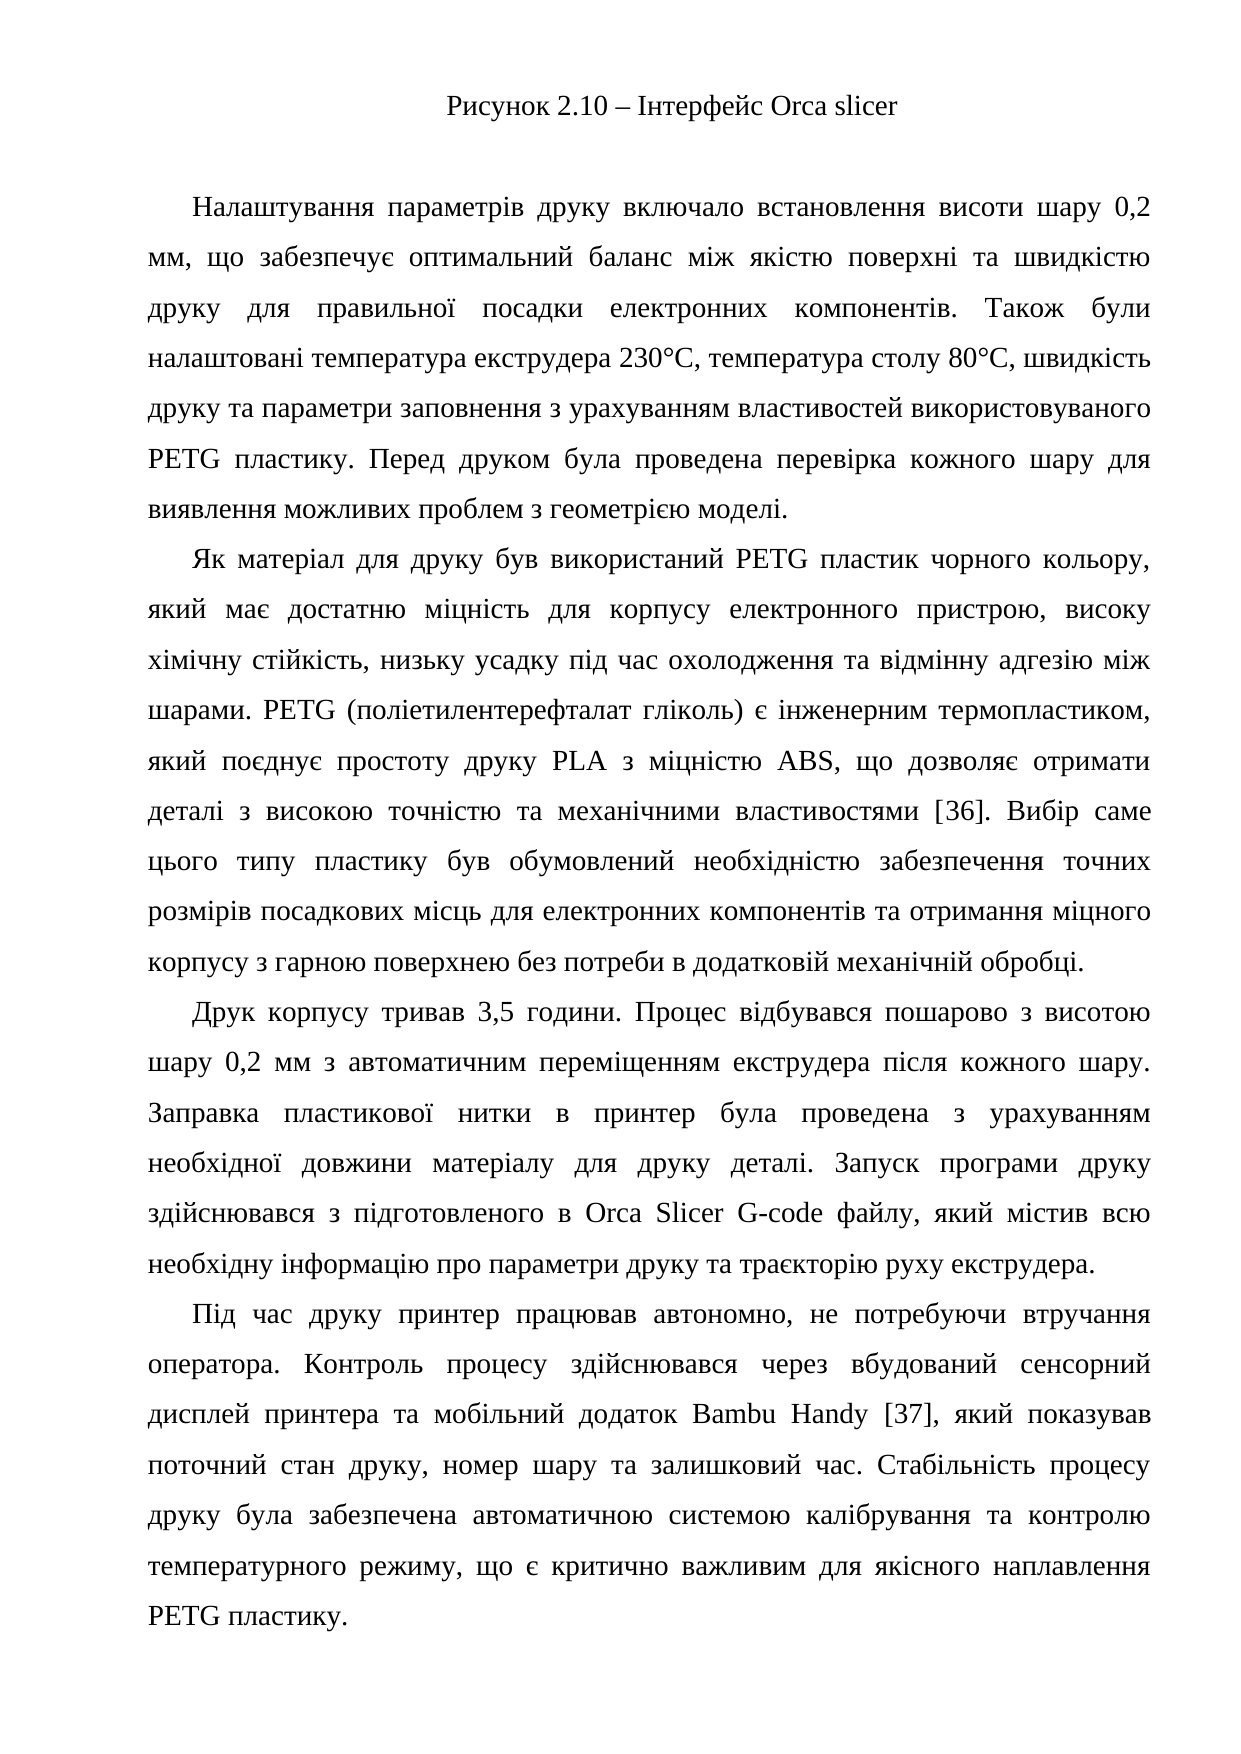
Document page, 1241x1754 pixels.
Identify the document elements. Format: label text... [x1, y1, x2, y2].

text Рисунок 2.10 – Інтерфейс Orca slicer [148, 88, 1152, 122]
text Як матеріал для друку був використаний PETG пластик чорного кольору, який має достатню міцність для корпусу електронного пристрою, високу хімічну стійкість, низьку усадку під час охолодження та відмінну адгезію між шарами. PETG (поліетилентерефталат гліколь) є інженерним термопластиком, який поєднує простоту друку PLA з міцністю ABS, що дозволяє отримати деталі з високою точністю та механічними властивостями [36]. Вибір саме цього типу пластику був обумовлений необхідністю забезпечення точних розмірів посадкових місць для електронних компонентів та отримання міцного корпусу з гарною поверхнею без потреби в додатковій механічній обробці. [148, 541, 1152, 977]
text Друк корпусу тривав 3,5 години. Процес відбувався пошарово з висотою шару 0,2 мм з автоматичним переміщенням екструдера після кожного шару. Заправка пластикової нитки в принтер була проведена з урахуванням необхідної довжини матеріалу для друку деталі. Запуск програми друку здійснювався з підготовленого в Orca Slicer G-code файлу, який містив всю необхідну інформацію про параметри друку та траєкторію руху екструдера. [148, 994, 1152, 1279]
text Під час друку принтер працював автономно, не потребуючи втручання оператора. Контроль процесу здійснювався через вбудований сенсорний дисплей принтера та мобільний додаток Bambu Handy [37], який показував поточний стан друку, номер шару та залишковий час. Стабільність процесу друку була забезпечена автоматичною системою калібрування та контролю температурного режиму, що є критично важливим для якісного наплавлення PETG пластику. [148, 1296, 1152, 1631]
text Налаштування параметрів друку включало встановлення висоти шару 0,2 мм, що забезпечує оптимальний баланс між якістю поверхні та швидкістю друку для правильної посадки електронних компонентів. Також були налаштовані температура екструдера 230°C, температура столу 80°C, швидкість друку та параметри заповнення з урахуванням властивостей використовуваного PETG пластику. Перед друком була проведена перевірка кожного шару для виявлення можливих проблем з геометрією моделі. [148, 189, 1152, 524]
